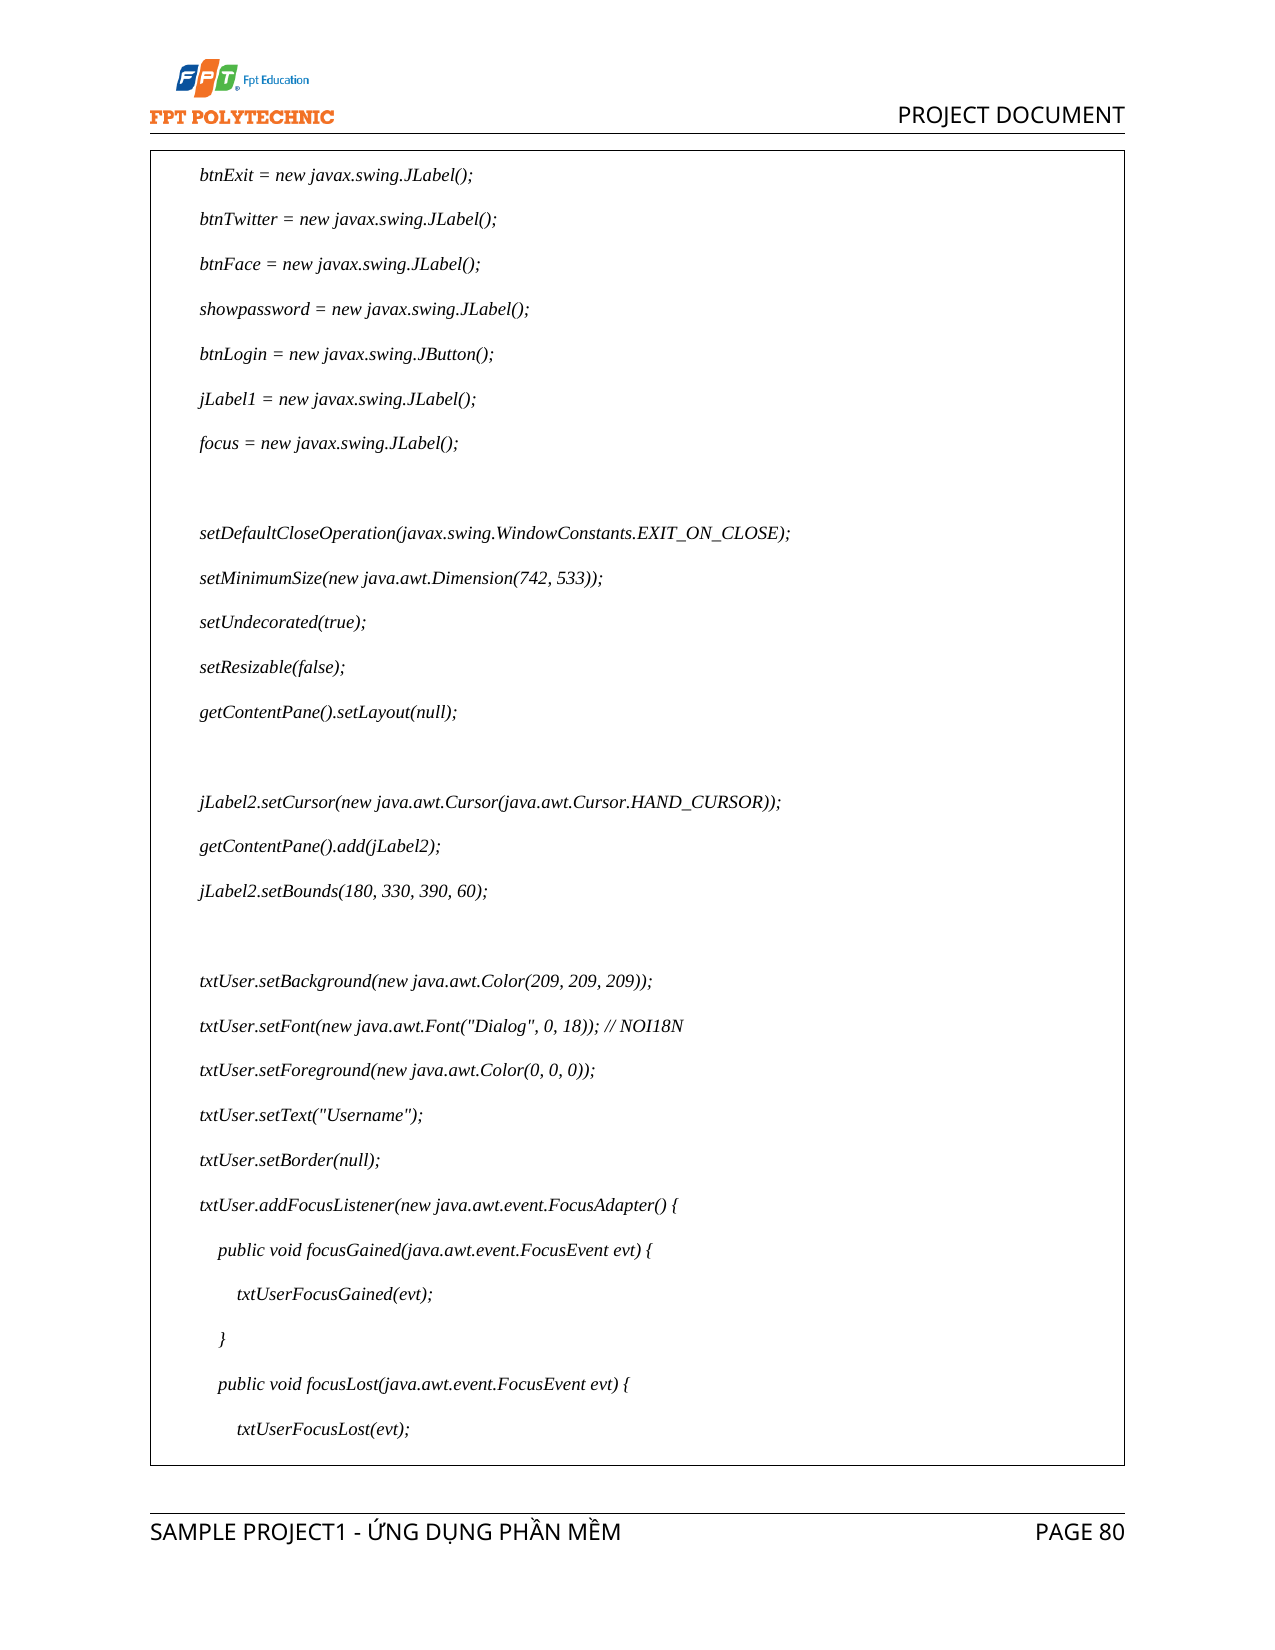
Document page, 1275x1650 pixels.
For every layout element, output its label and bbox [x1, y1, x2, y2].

picture [150, 59, 336, 124]
table_header [151, 151, 1124, 1465]
